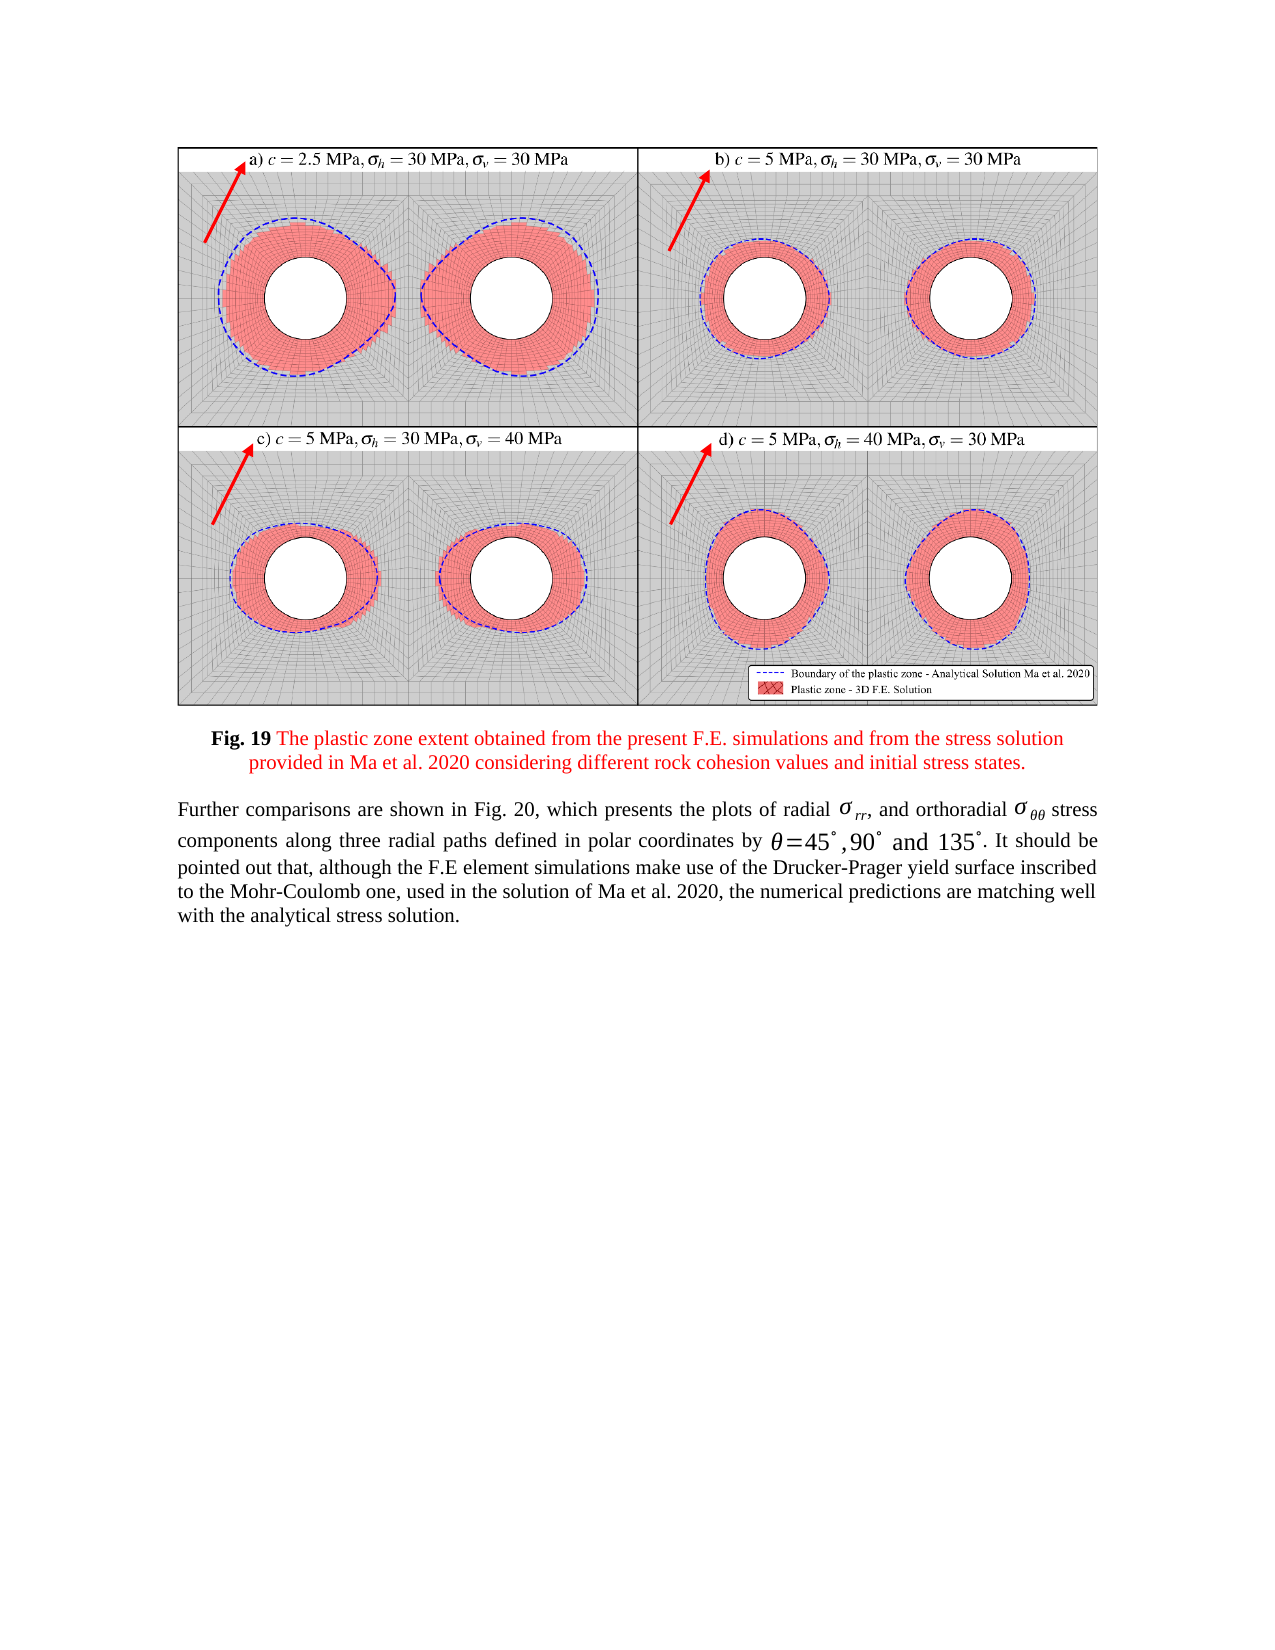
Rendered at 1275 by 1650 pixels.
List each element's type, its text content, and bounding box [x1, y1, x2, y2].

text Further comparisons are shown in Fig. 20, which presents the plots of radial , and orthoradial stress components along three radial paths defined in polar coordinates by . It should be pointed out that, although the F.E element simulations make use of the Drucker-Prager yield surface inscribed to the Mohr-Coulomb one, used in the solution of Ma et al. 2020, the numerical predictions are matching well with the analytical stress solution. [177, 793, 1098, 927]
picture [177, 147, 1098, 706]
text Fig. 19 The plastic zone extent obtained from the present F.E. simulations and from the stress solution provided in Ma et al. 2020 considering different rock cohesion values and initial stress states. [177, 726, 1098, 774]
